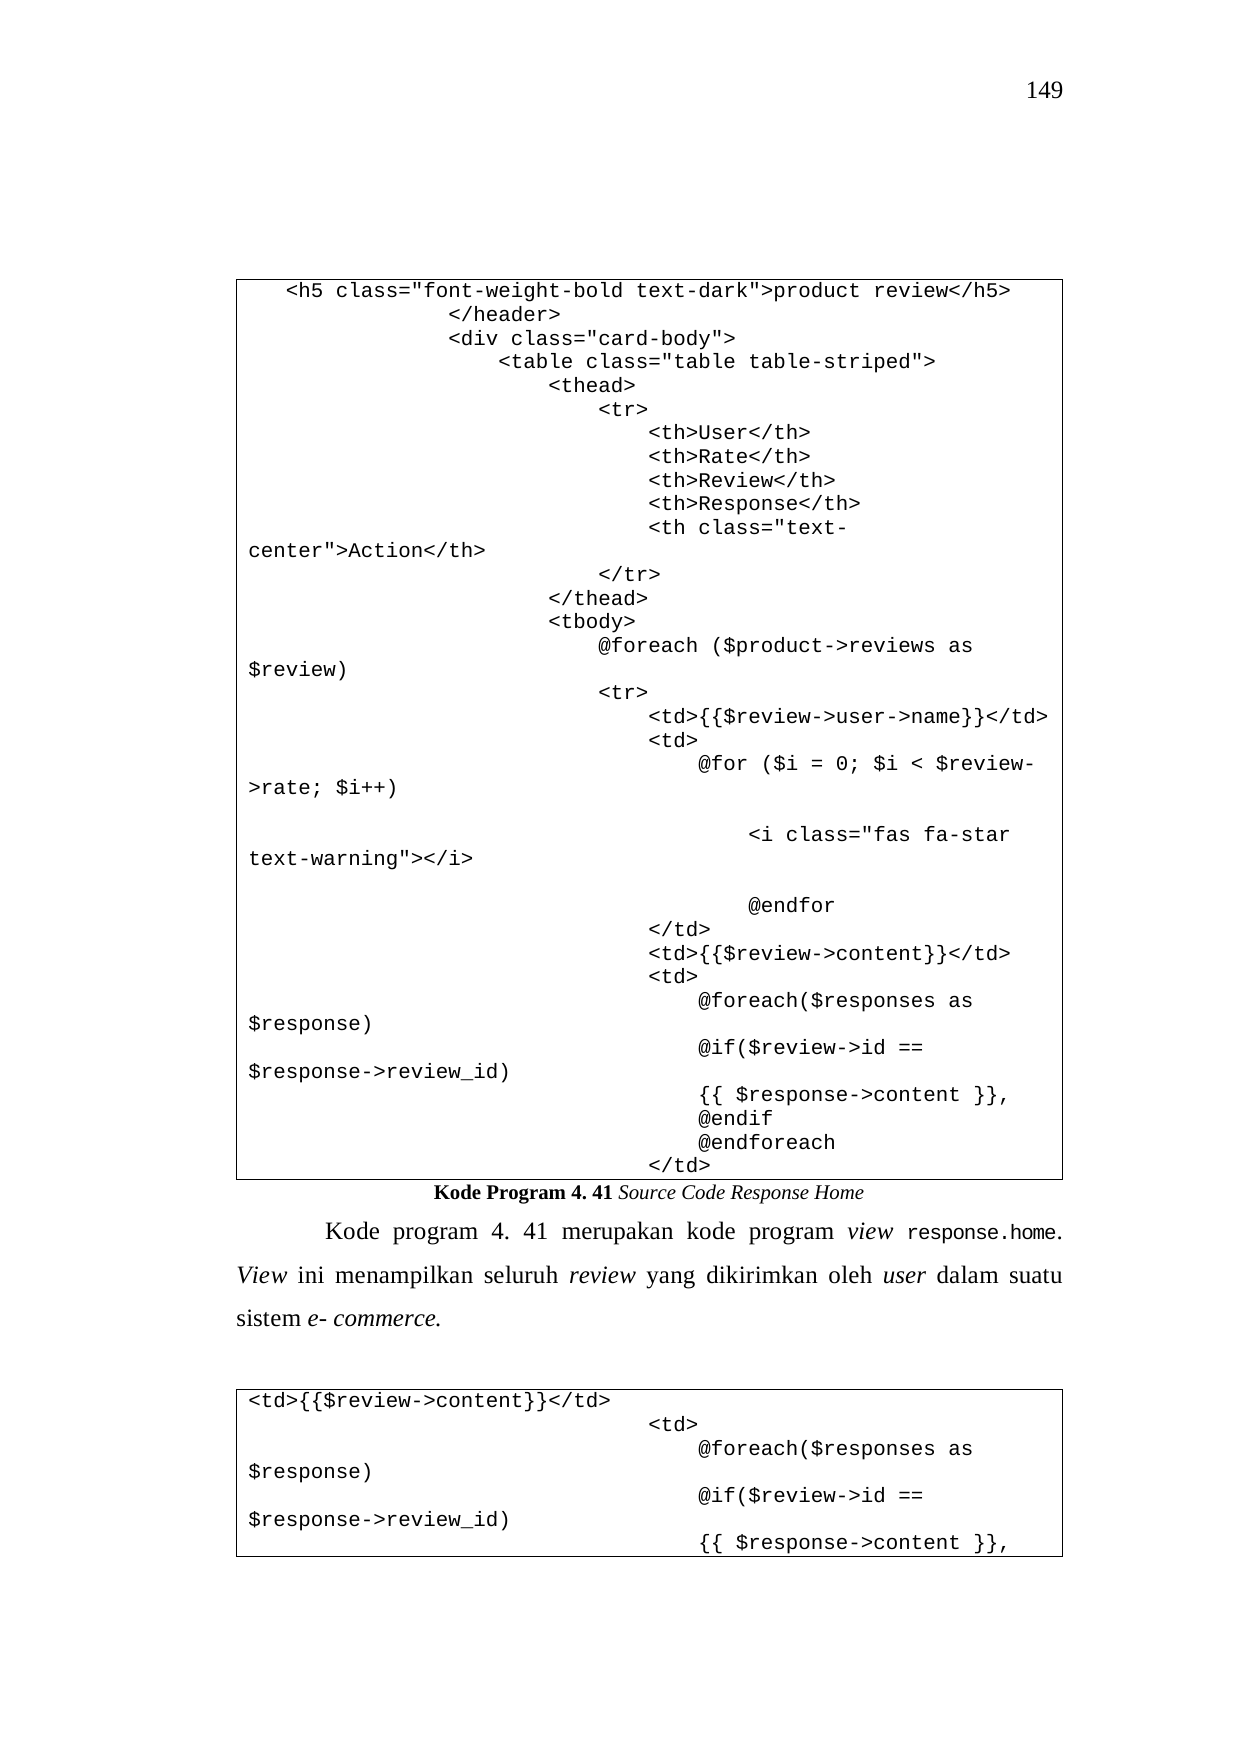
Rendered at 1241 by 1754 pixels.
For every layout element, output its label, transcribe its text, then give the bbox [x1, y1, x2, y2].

text Kode program 4. 41 merupakan kode program view response.home. View ini menampilkan seluruh review yang dikirimkan oleh user dalam suatu sistem e- commerce. [236, 1216, 1063, 1332]
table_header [237, 1390, 1062, 1556]
table_header <h5 class="font-weight-bold text-dark">product review</h5> </header> <div class="card-body"> <table class="table table-striped"> <thead> <tr> <th>User</th> <th>Rate</th> <th>Review</th> <th>Response</th> <th class="text-center">Action</th> </tr> </thead> <tbody> @foreach ($product->reviews as $review) <tr> <td>{{$review->user->name}}</td> <td> @for ($i = 0; $i < $review->rate; $i++) <i class="fas fa-star text-warning"></i> @endfor </td> <td>{{$review->content}}</td> <td> @foreach($responses as $response) @if($review->id == $response->review_id) {{ $response->content }}, @endif @endforeach </td> [237, 280, 1062, 1179]
text Kode Program 4. 41 Source Code Response Home [236, 1180, 1063, 1204]
